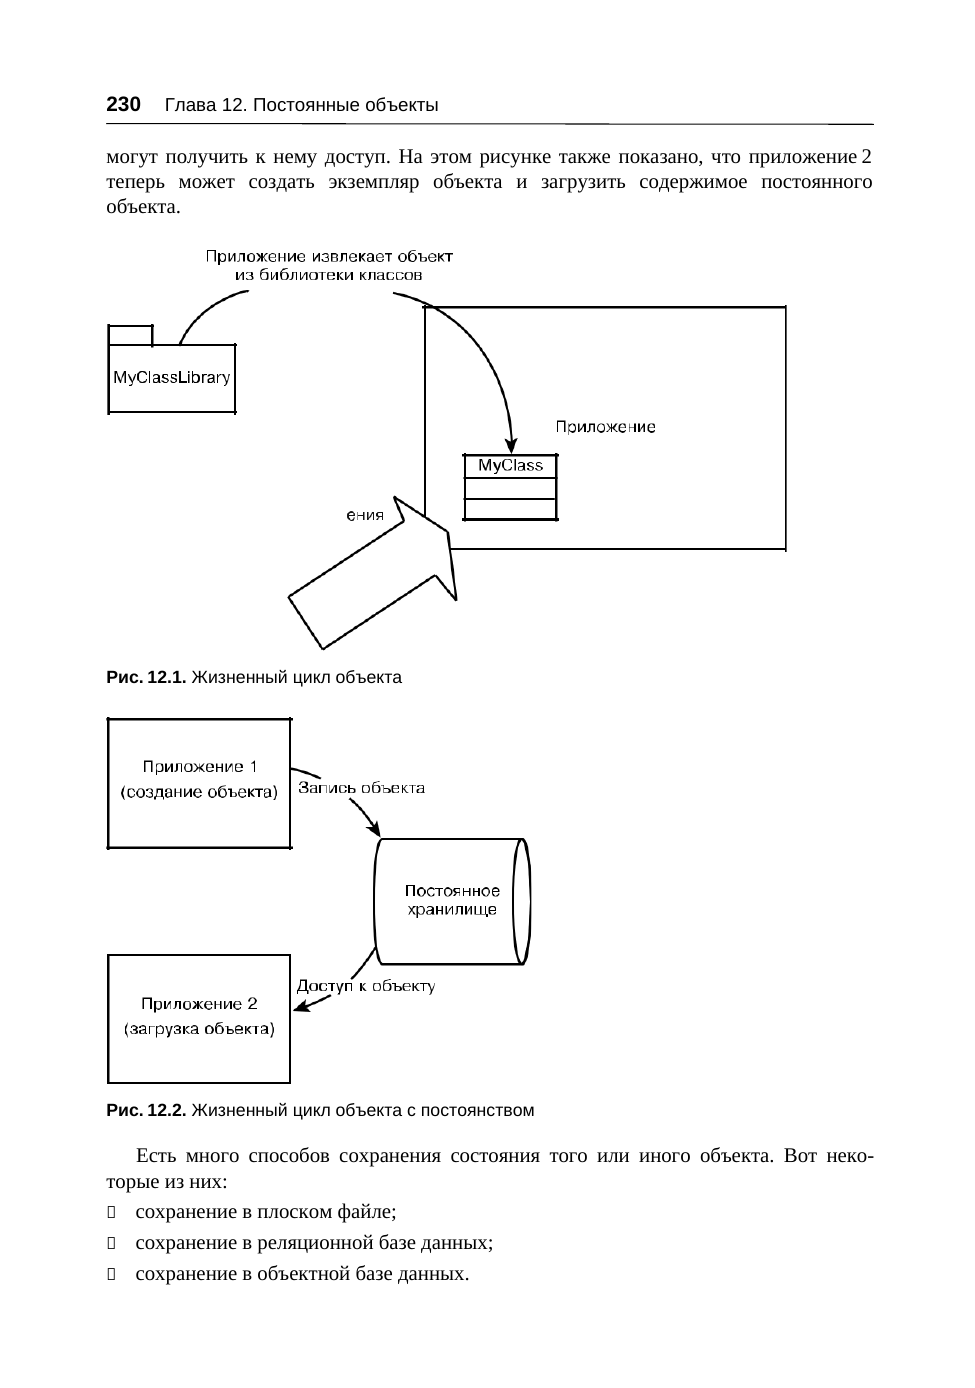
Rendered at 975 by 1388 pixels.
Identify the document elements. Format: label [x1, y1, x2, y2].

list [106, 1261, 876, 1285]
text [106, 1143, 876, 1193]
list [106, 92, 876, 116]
picture [106, 717, 532, 1084]
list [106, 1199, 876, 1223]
picture [107, 247, 787, 651]
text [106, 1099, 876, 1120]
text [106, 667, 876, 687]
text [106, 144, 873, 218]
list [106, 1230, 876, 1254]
